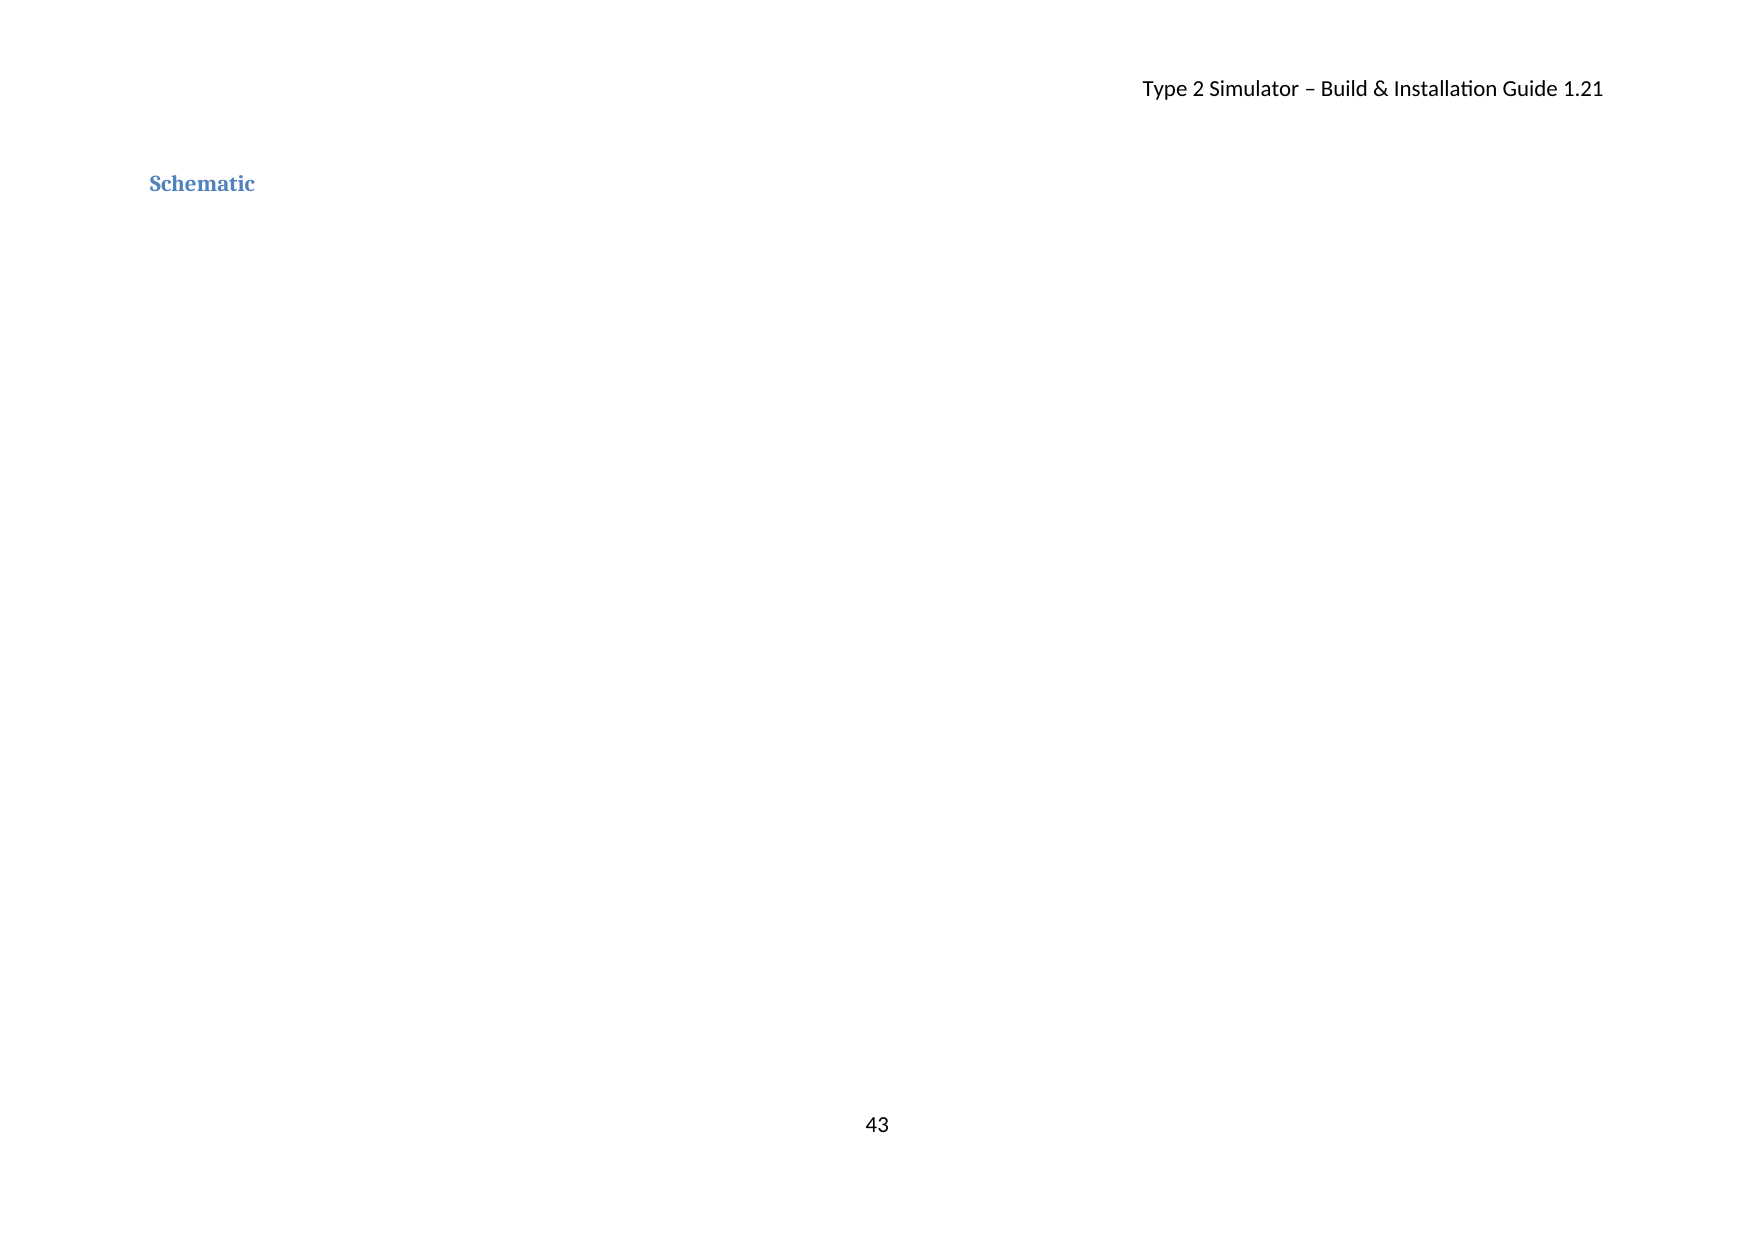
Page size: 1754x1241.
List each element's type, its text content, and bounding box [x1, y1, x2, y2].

subtitle Schematic [150, 171, 1604, 197]
